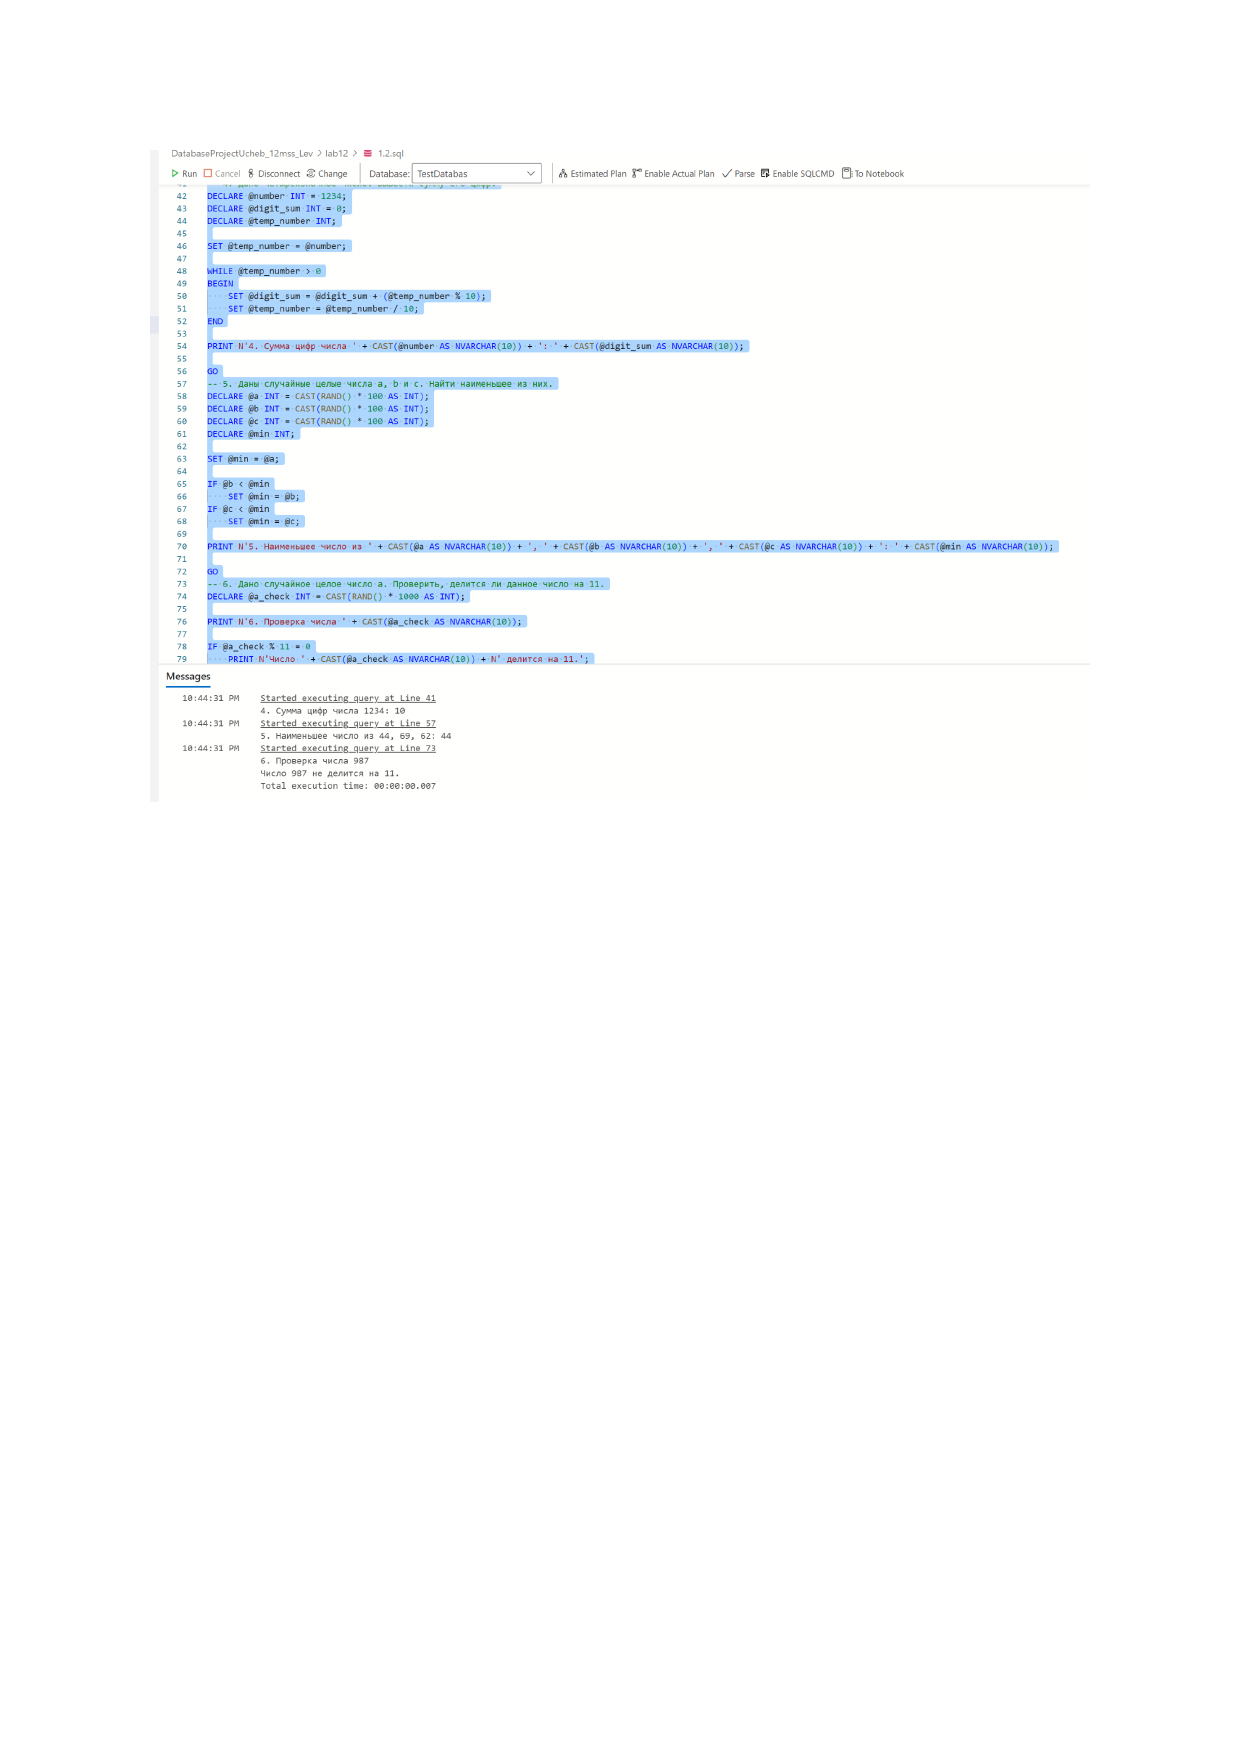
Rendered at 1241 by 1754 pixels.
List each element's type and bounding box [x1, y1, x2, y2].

picture [150, 150, 1091, 802]
